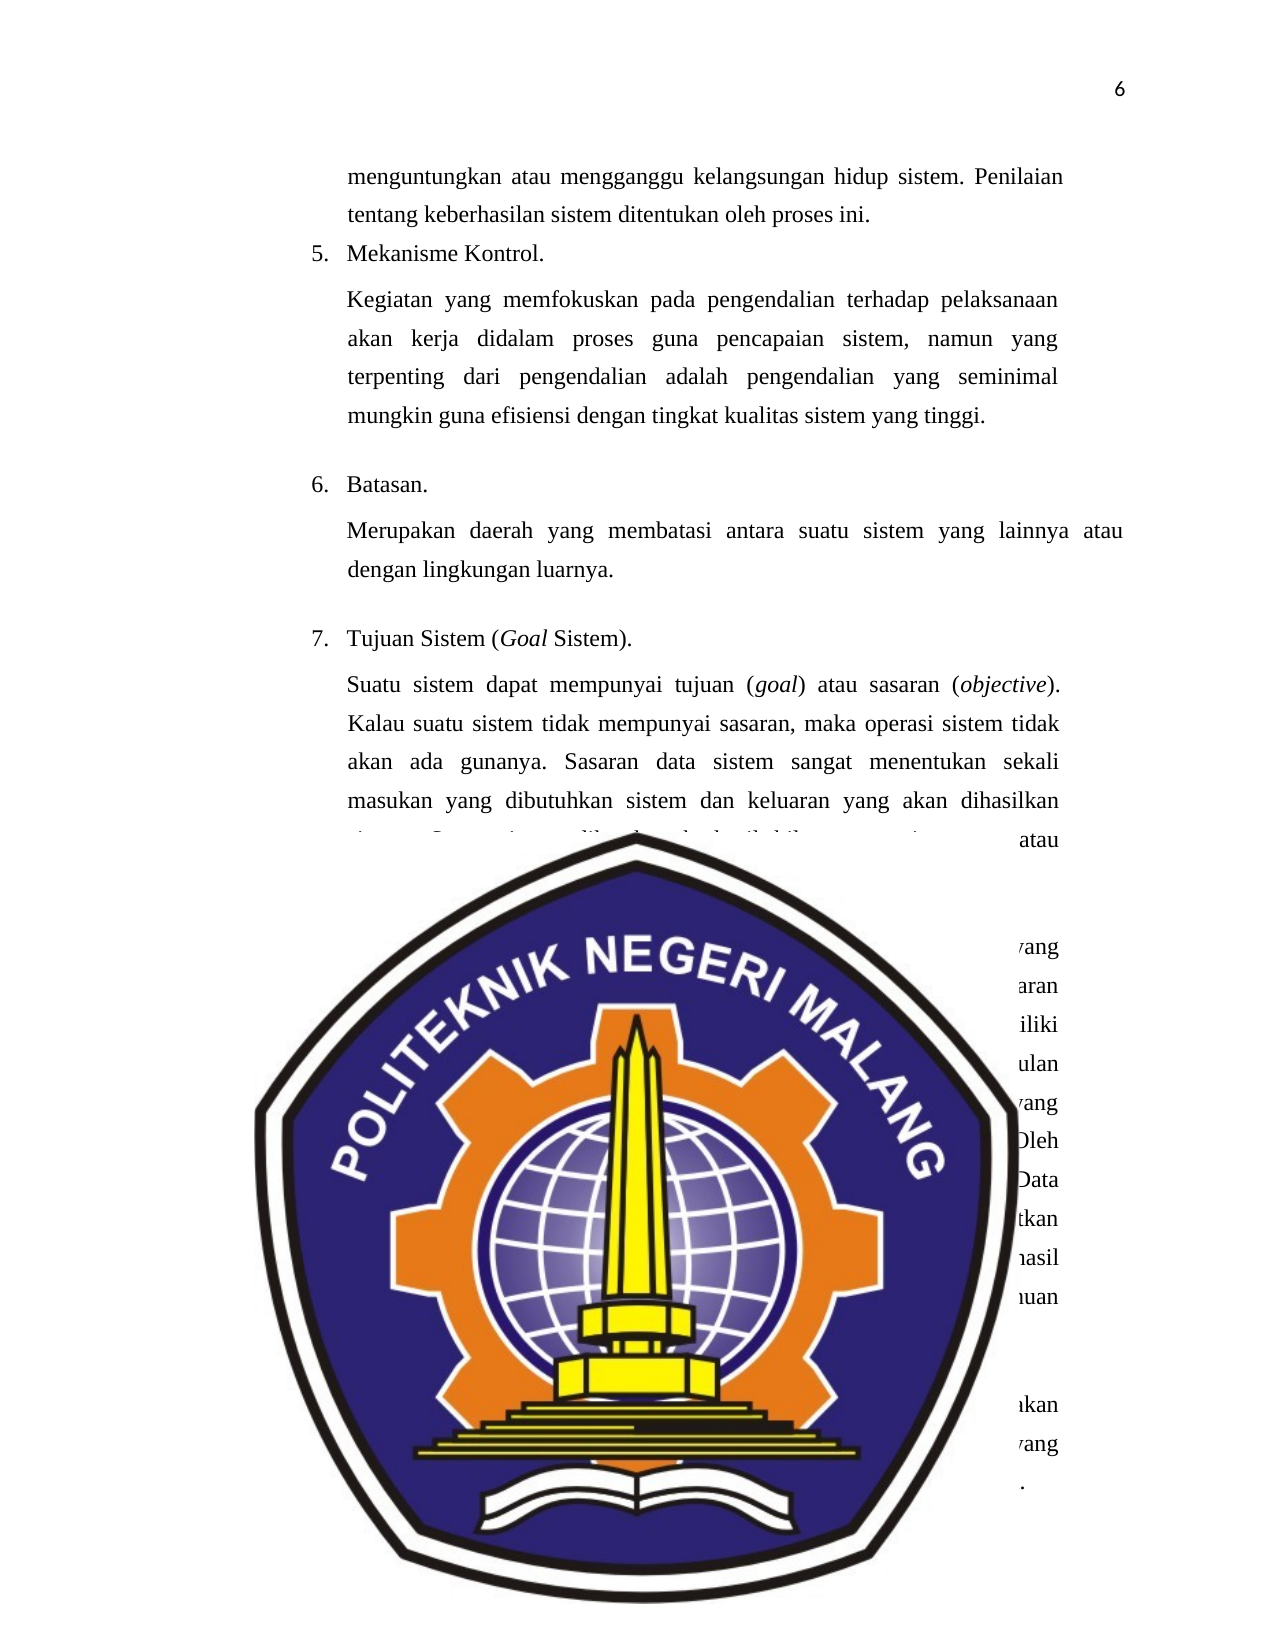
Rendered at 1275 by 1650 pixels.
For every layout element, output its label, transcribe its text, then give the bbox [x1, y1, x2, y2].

text Kegiatan yang memfokuskan pada pengendalian terhadap pelaksanaan akan kerja didalam proses guna pencapaian sistem, namun yang terpenting dari pengendalian adalah pengendalian yang seminimal mungkin guna efisiensi dengan tingkat kualitas sistem yang tinggi. [346, 285, 1059, 429]
list Tujuan Sistem (Goal Sistem). [311, 624, 1125, 652]
picture [254, 832, 1020, 1604]
text Merupakan daerah yang membatasi antara suatu sistem yang lainnya atau dengan lingkungan luarnya. [346, 516, 1125, 582]
list Batasan. [311, 470, 1125, 498]
text Suatu sistem dapat mempunyai tujuan (goal) atau sasaran (objective). Kalau suatu sistem tidak mempunyai sasaran, maka operasi sistem tidak akan ada gunanya. Sasaran data sistem sangat menentukan sekali masukan yang dibutuhkan sistem dan keluaran yang akan dihasilkan sistem. Suatu sistem dikatakan berhasil bila mengenai sasaran atau tujuannya. [346, 670, 1061, 891]
list Mekanisme Kontrol. [311, 239, 1125, 267]
